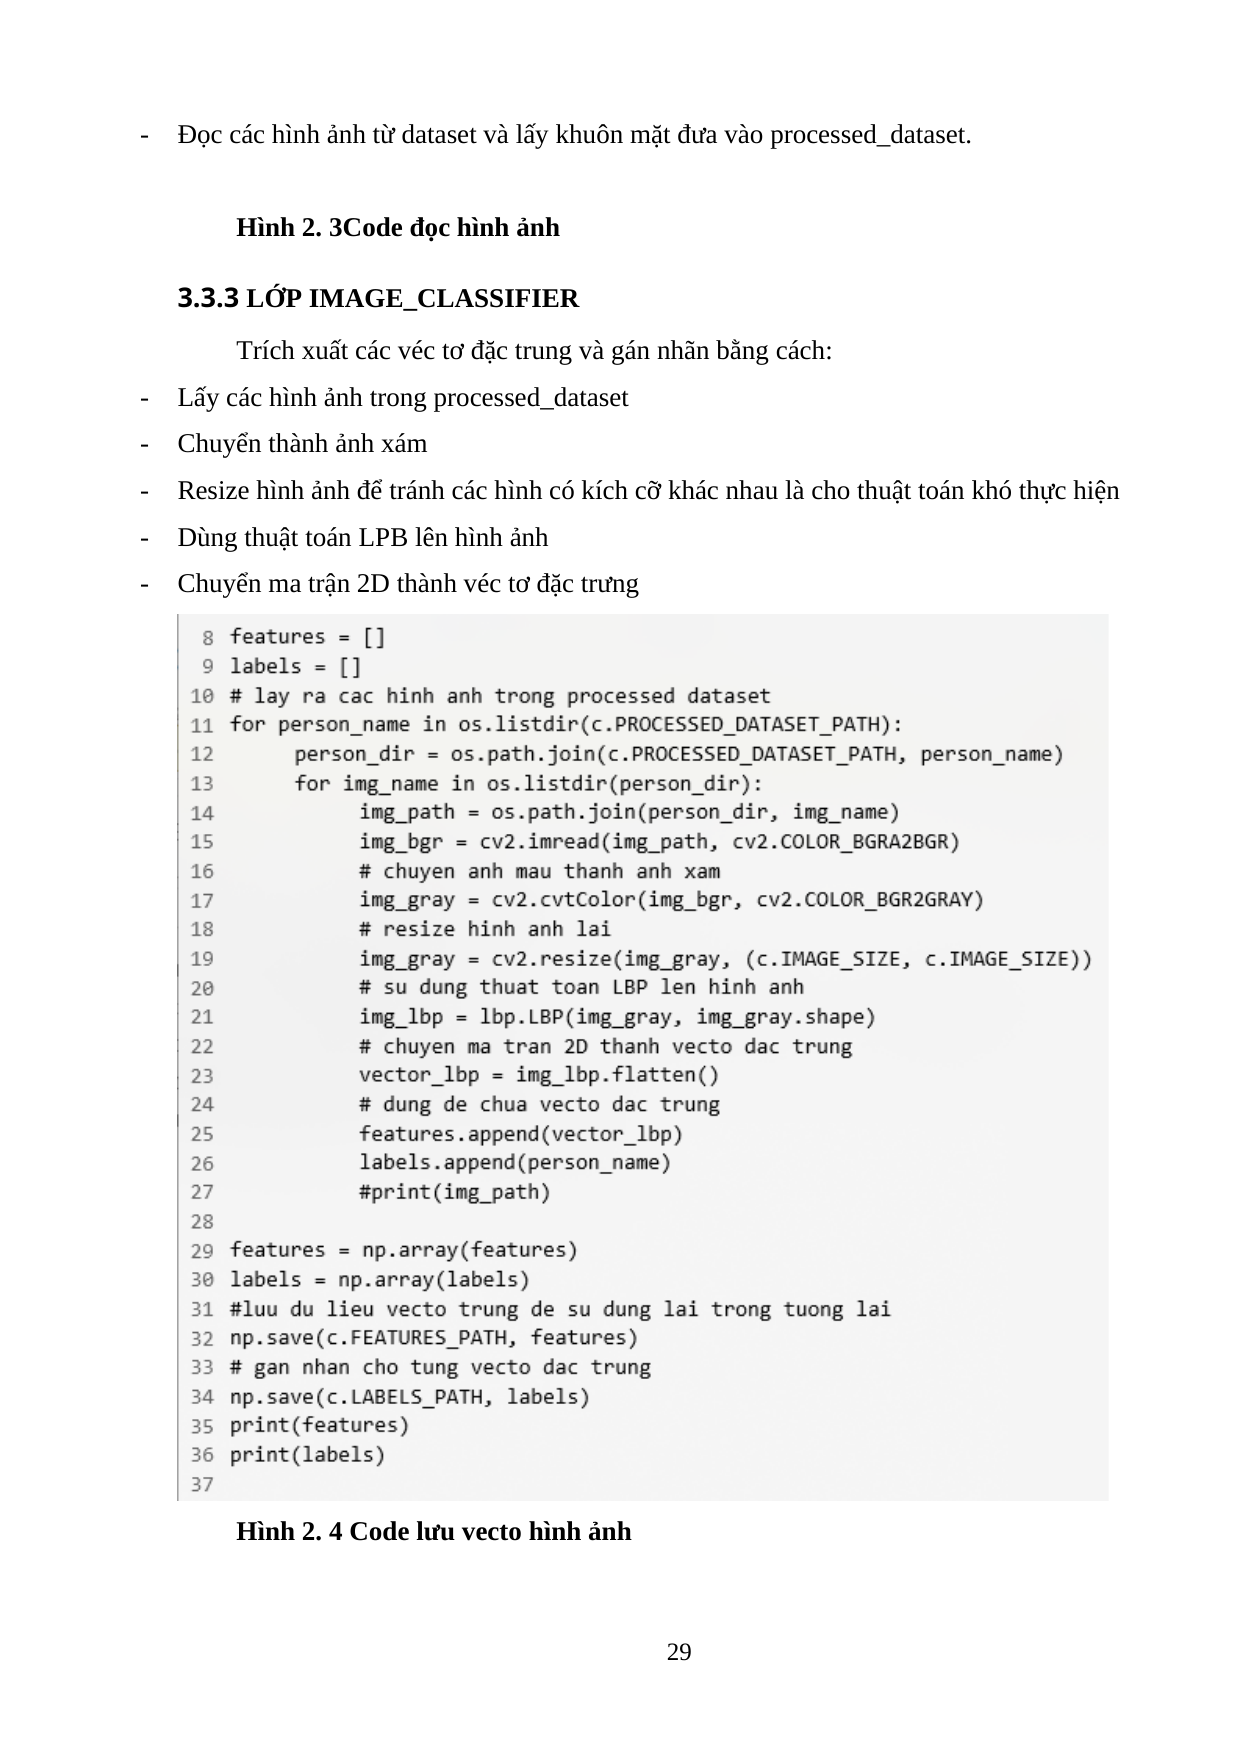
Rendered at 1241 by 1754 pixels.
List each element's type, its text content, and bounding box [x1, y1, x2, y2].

subtitle LỚP IMAGE_CLASSIFIER [177, 279, 1122, 316]
text Hình 2. 4 Code lưu vecto hình ảnh [177, 1515, 1122, 1546]
list Chuyển thành ảnh xám [140, 428, 1122, 459]
list Đọc các hình ảnh từ dataset và lấy khuôn mặt đưa vào processed_dataset. [140, 118, 1122, 149]
text Trích xuất các véc tơ đặc trung và gán nhãn bằng cách: [177, 334, 1122, 365]
text Hình 2. 3Code đọc hình ảnh [177, 211, 1122, 243]
list Resize hình ảnh để tránh các hình có kích cỡ khác nhau là cho thuật toán khó thực hiện [140, 474, 1122, 505]
list Dùng thuật toán LPB lên hình ảnh [140, 521, 1122, 552]
picture [177, 614, 1109, 1501]
list Chuyển ma trận 2D thành véc tơ đặc trưng [140, 568, 1122, 599]
list Lấy các hình ảnh trong processed_dataset [140, 381, 1122, 412]
